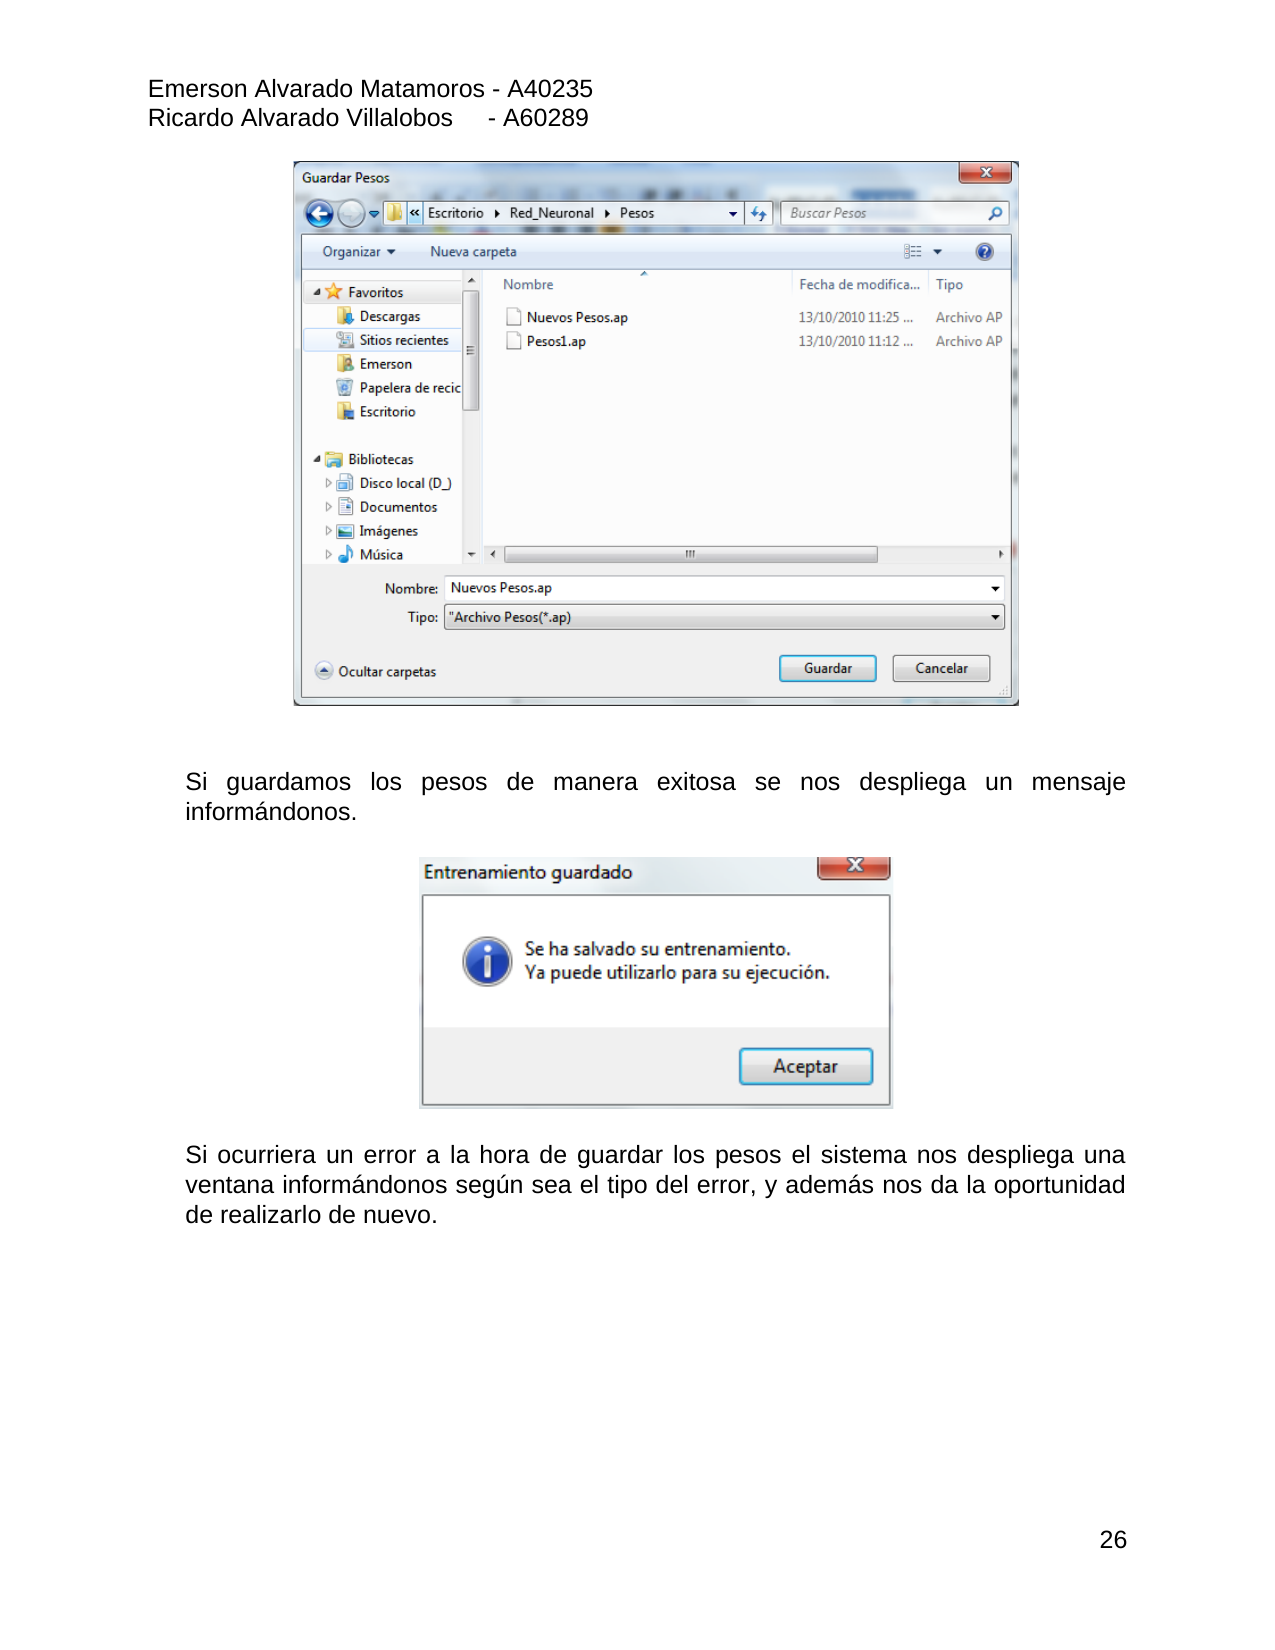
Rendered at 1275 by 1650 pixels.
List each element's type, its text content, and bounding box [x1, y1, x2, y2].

text Si ocurriera un error a la hora de guardar los pesos el sistema nos despliega una ventana informándonos según sea el tipo del error, y además nos da la oportunidad de realizarlo de nuevo. [185, 1140, 1127, 1229]
picture [419, 857, 894, 1109]
text Si guardamos los pesos de manera exitosa se nos despliega un mensaje informándonos. [185, 767, 1127, 826]
picture [293, 161, 1019, 706]
